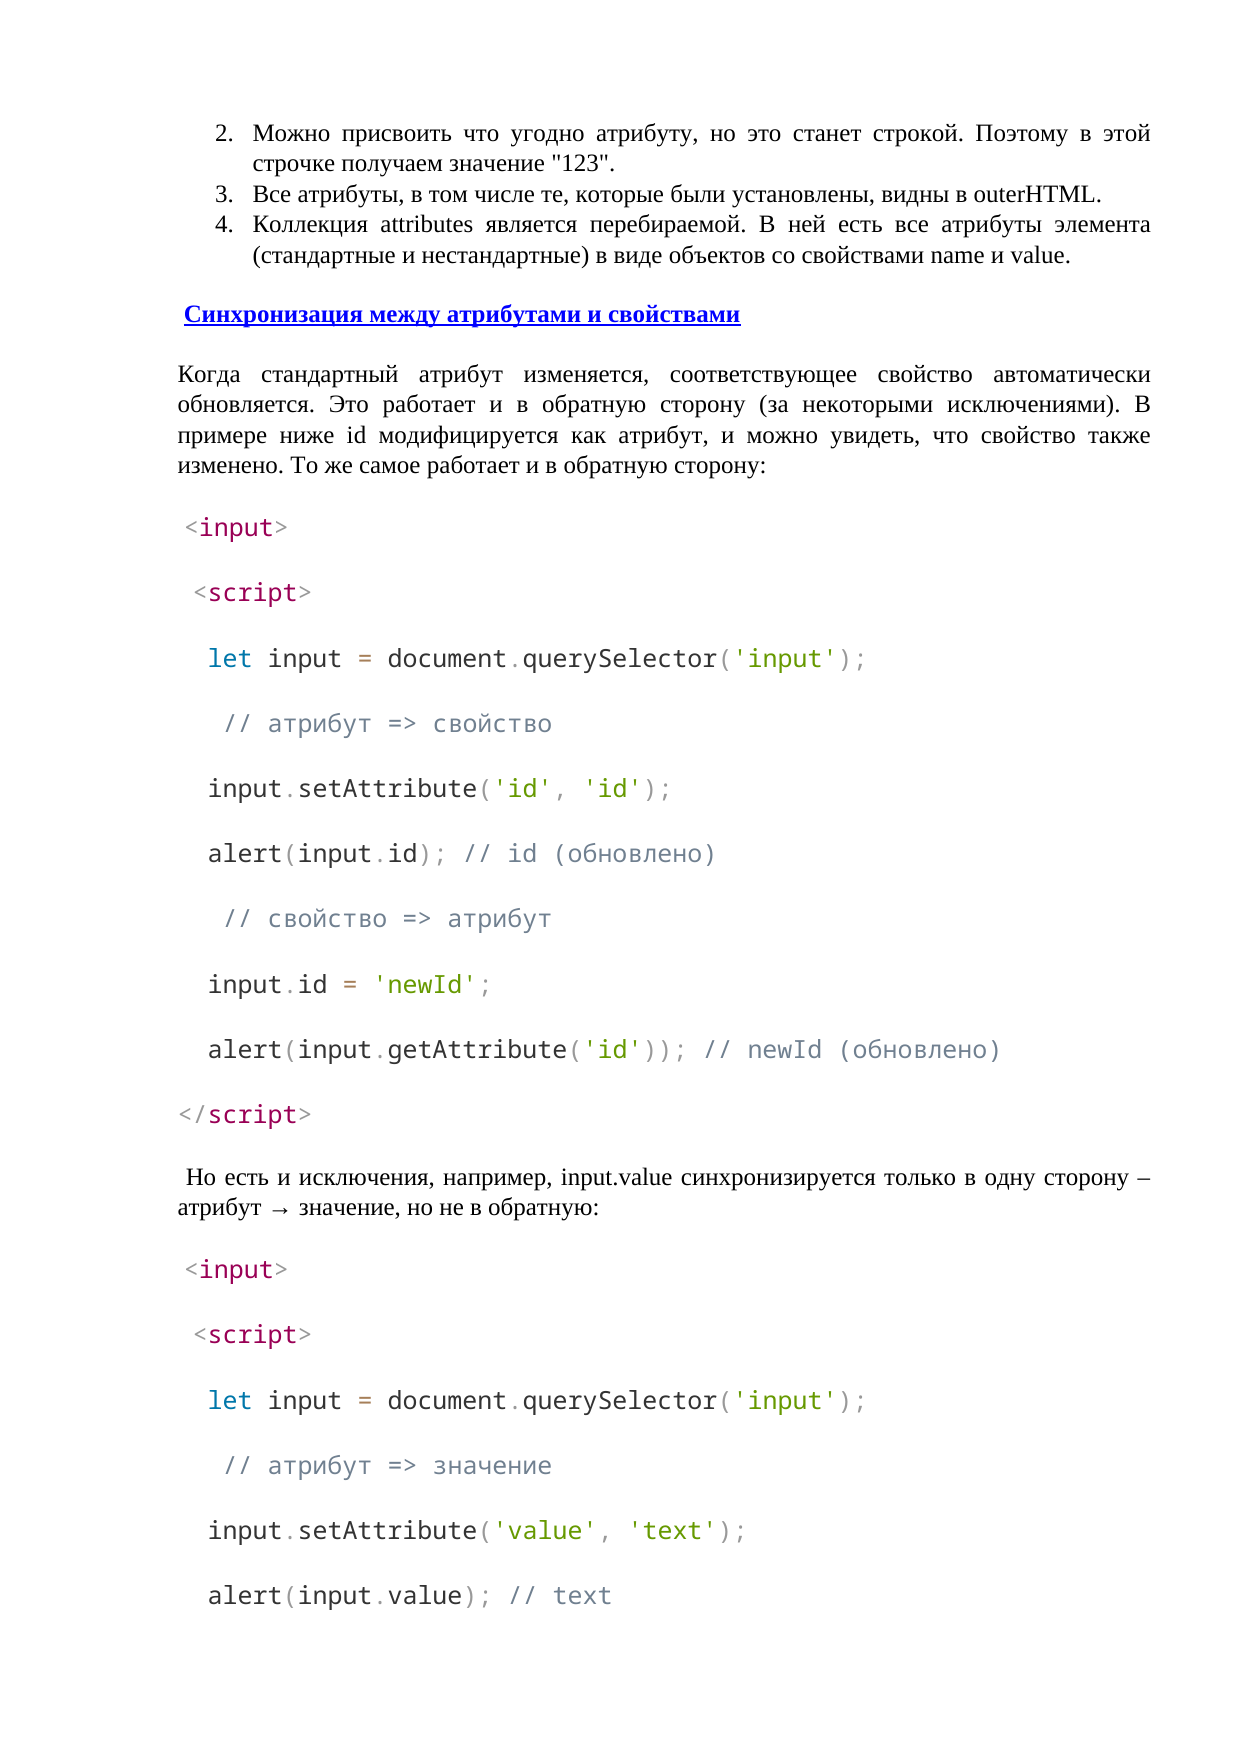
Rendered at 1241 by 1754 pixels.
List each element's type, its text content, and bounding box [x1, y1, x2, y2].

text input.id = 'newId'; [177, 966, 1152, 1000]
list Все атрибуты, в том числе те, которые были установлены, видны в outerHTML. [215, 179, 1152, 208]
text alert(input.getAttribute('id')); // newId (обновлено) [177, 1031, 1152, 1066]
list Можно присвоить что угодно атрибуту, но это станет строкой. Поэтому в этой строчке получаем значение "123". [215, 118, 1152, 177]
text <script> [177, 575, 1152, 609]
text let input = document.querySelector('input'); [177, 1382, 1152, 1416]
text Когда стандартный атрибут изменяется, соответствующее свойство автоматически обновляется. Это работает и в обратную сторону (за некоторыми исключениями). В примере ниже id модифицируется как атрибут, и можно увидеть, что свойство также изменено. То же самое работает и в обратную сторону: [177, 359, 1152, 479]
text </script> [177, 1097, 1152, 1131]
text input.setAttribute('value', 'text'); [177, 1513, 1152, 1547]
text Но есть и исключения, например, input.value синхронизируется только в одну сторону – атрибут → значение, но не в обратную: [177, 1162, 1152, 1221]
text let input = document.querySelector('input'); [177, 640, 1152, 674]
text // свойство => атрибут [177, 901, 1152, 935]
text alert(input.value); // text [177, 1578, 1152, 1612]
text <input> [177, 1252, 1152, 1286]
text Синхронизация между атрибутами и свойствами [177, 299, 1152, 328]
text input.setAttribute('id', 'id'); [177, 771, 1152, 805]
text // атрибут => свойство [177, 705, 1152, 739]
text <input> [177, 510, 1152, 544]
list Коллекция attributes является перебираемой. В ней есть все атрибуты элемента (стандартные и нестандартные) в виде объектов со свойствами name и value. [215, 209, 1152, 268]
text <script> [177, 1317, 1152, 1351]
text // атрибут => значение [177, 1447, 1152, 1482]
text alert(input.id); // id (обновлено) [177, 836, 1152, 870]
